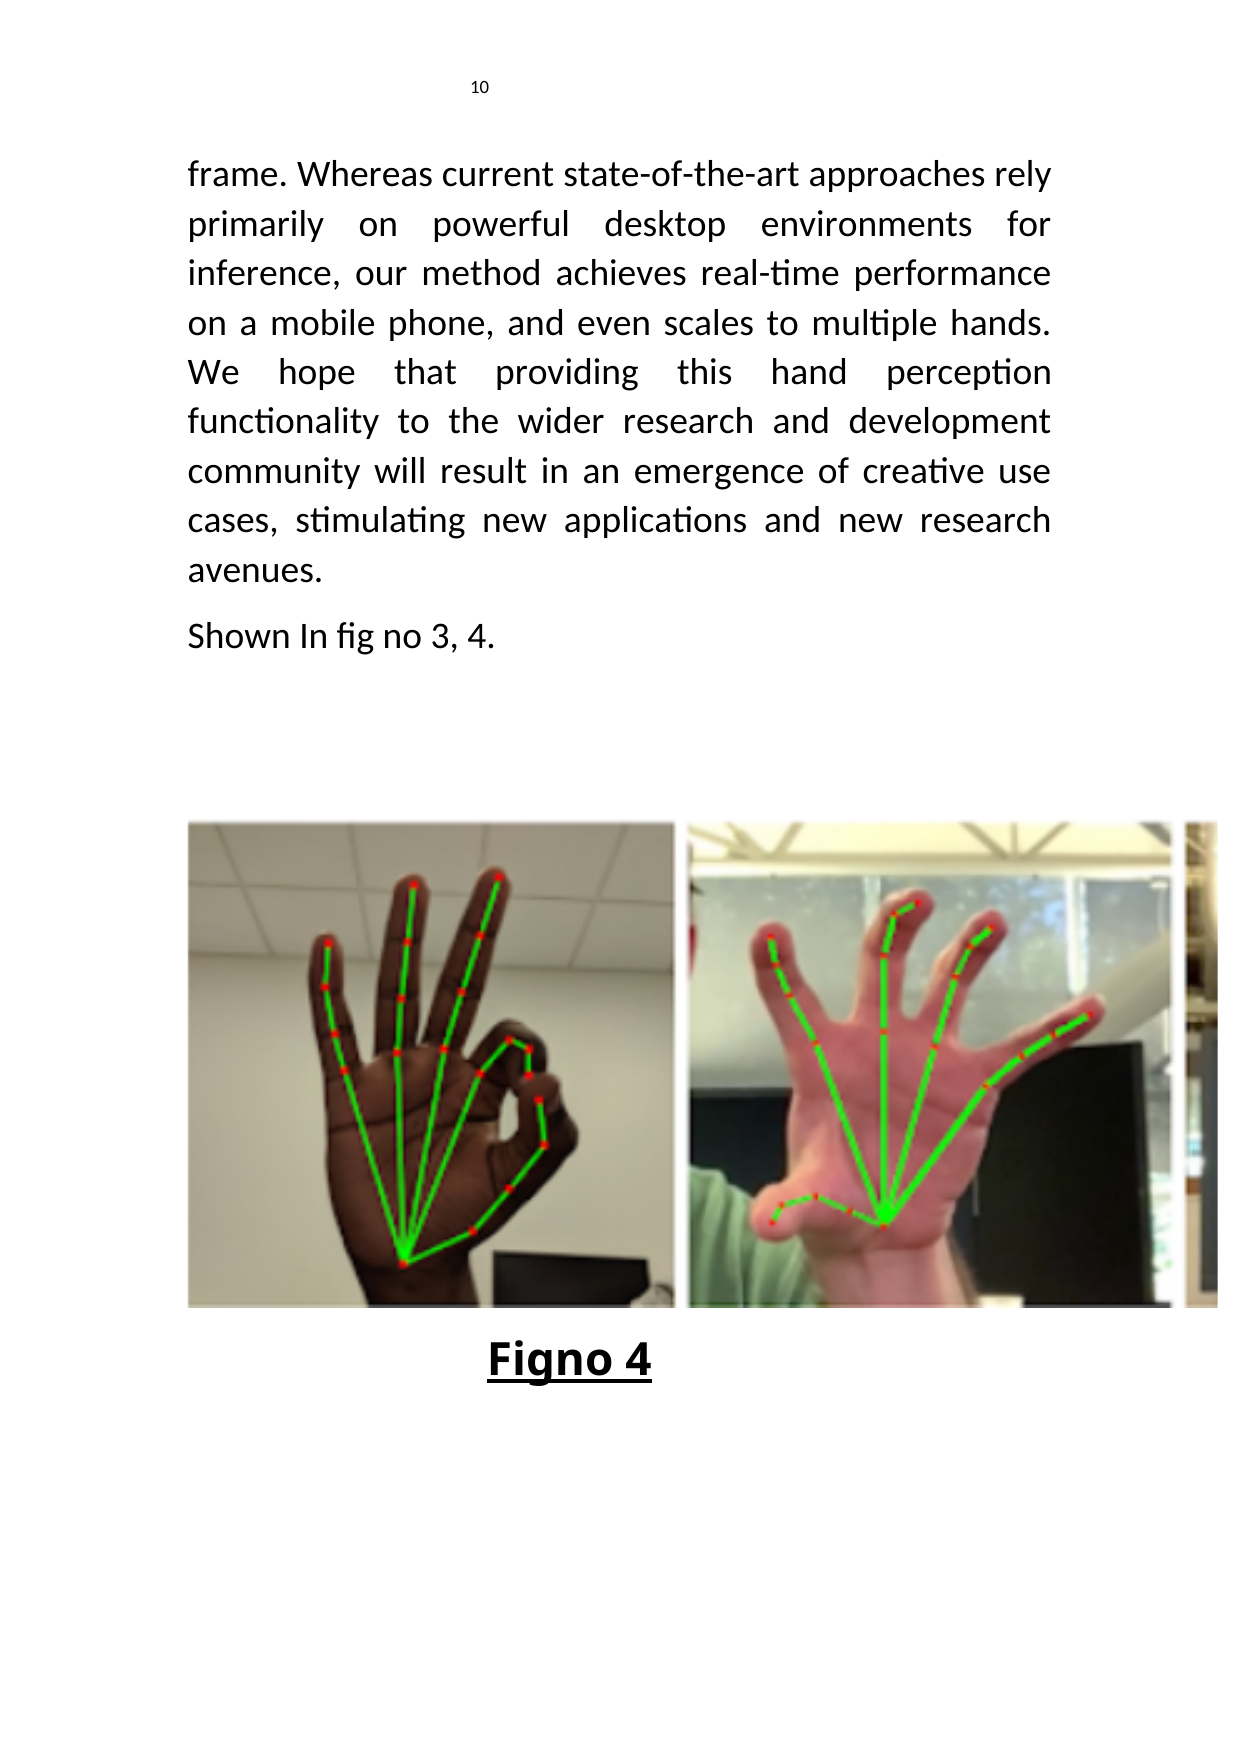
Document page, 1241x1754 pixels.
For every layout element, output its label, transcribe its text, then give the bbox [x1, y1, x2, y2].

picture [187, 818, 1218, 1308]
text Figno 4 [187, 1327, 1053, 1389]
text Shown In fig no 3, 4. [187, 612, 1053, 658]
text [187, 150, 1053, 592]
